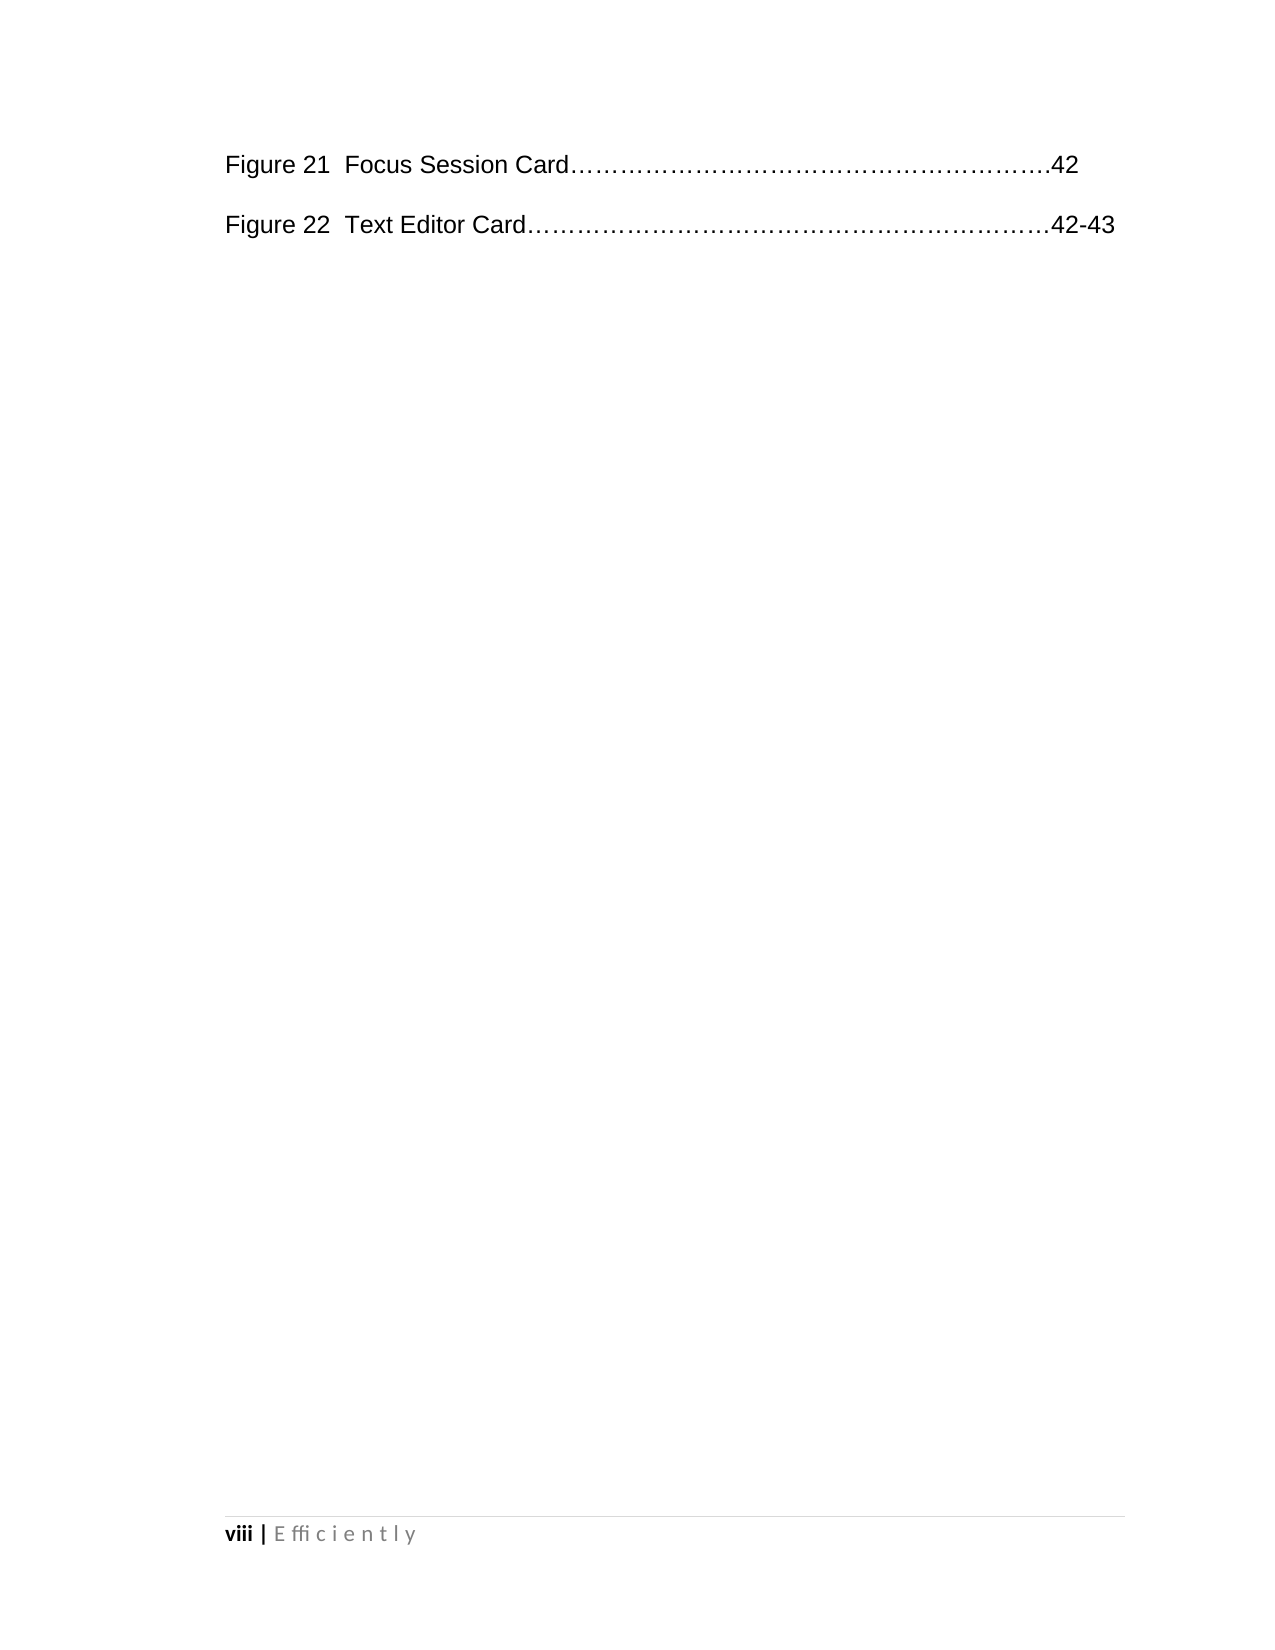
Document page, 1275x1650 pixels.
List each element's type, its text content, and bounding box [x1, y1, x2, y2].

text Figure 22 Text Editor Card………………………………………………………42-43 [225, 210, 1125, 238]
text Figure 21 Focus Session Card………………………………………………….42 [225, 150, 1125, 179]
